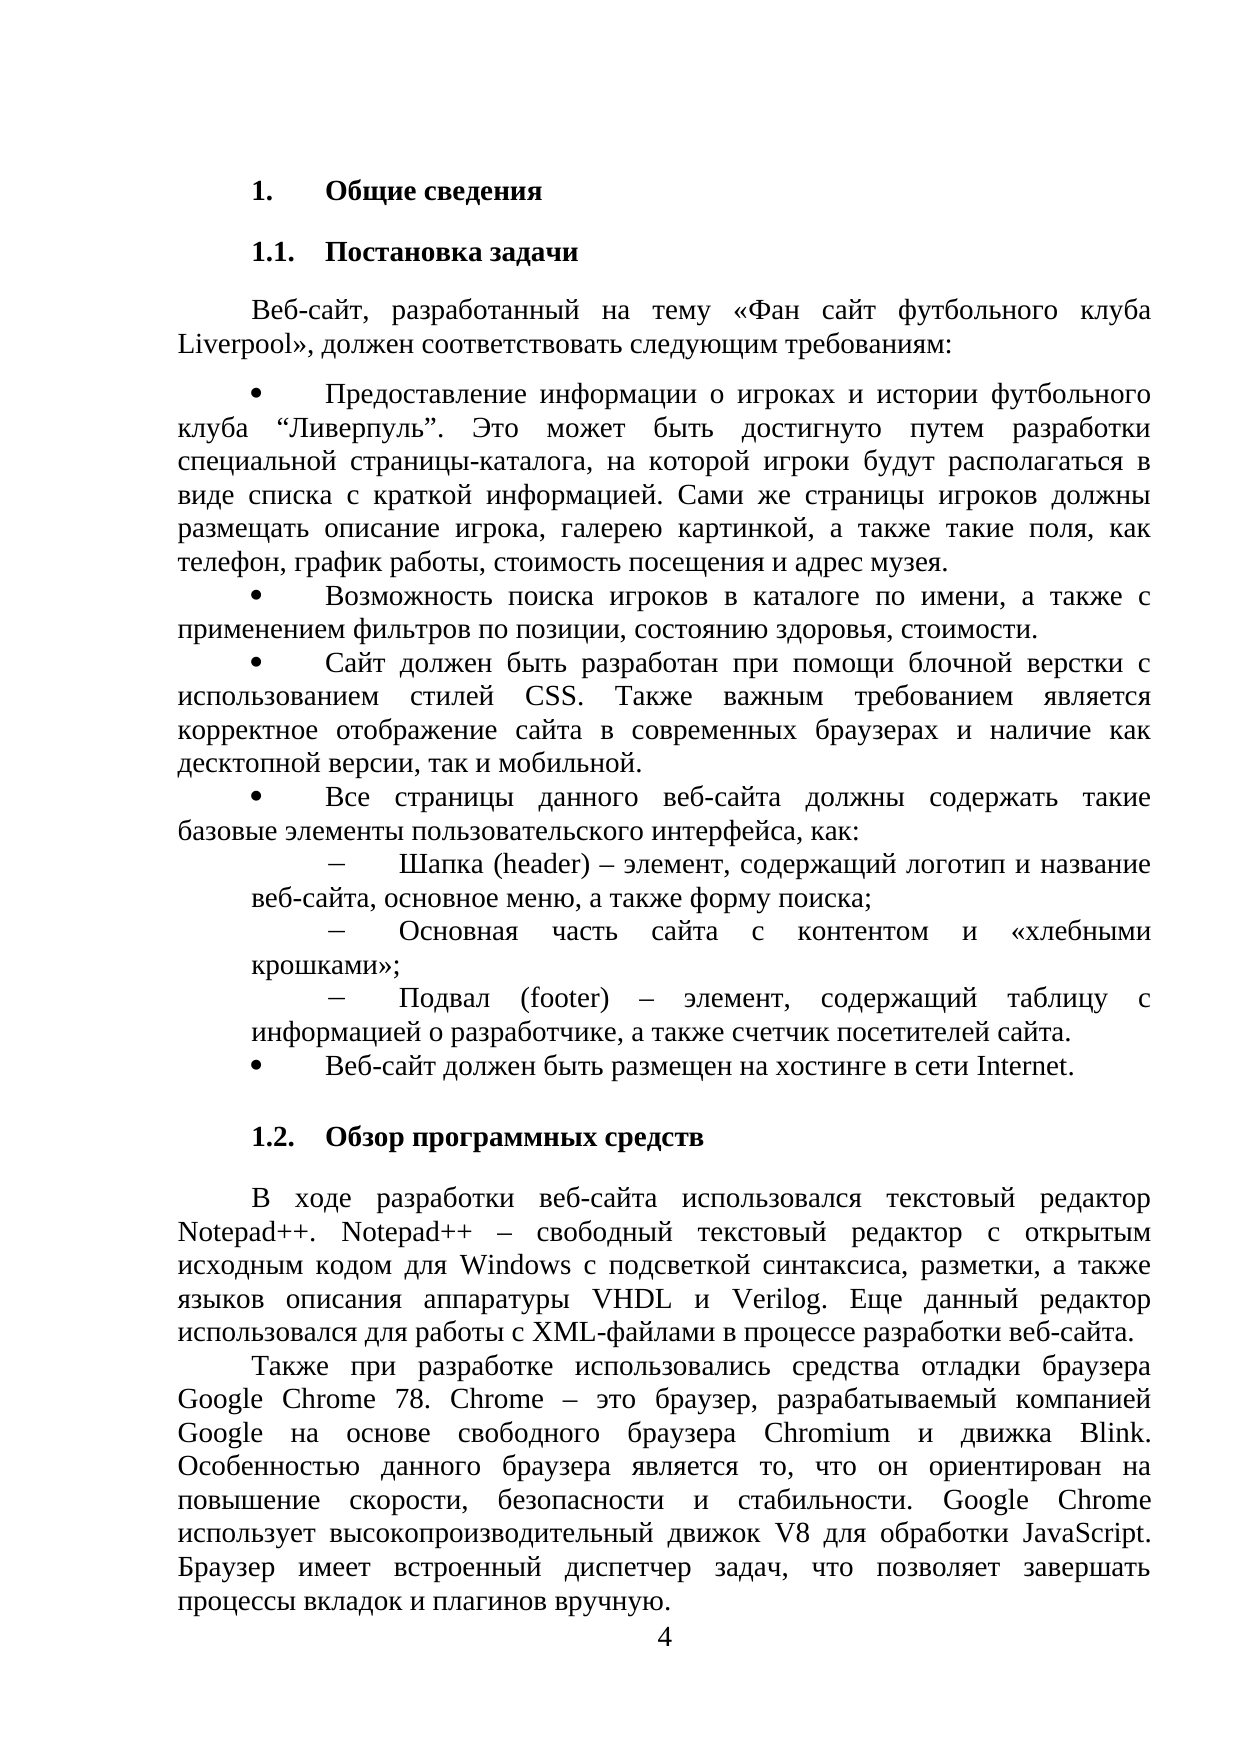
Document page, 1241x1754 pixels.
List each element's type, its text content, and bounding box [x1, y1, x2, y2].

list Шапка (header) – элемент, содержащий логотип и название веб-сайта, основное меню, а также форму поиска; [251, 846, 1152, 913]
subtitle Общие сведения [177, 173, 1152, 206]
list Подвал (footer) – элемент, содержащий таблицу с информацией о разработчике, а также счетчик посетителей сайта. [251, 981, 1152, 1048]
text В ходе разработки веб-сайта использовался текстовый редактор Notepad++. Notepad++ – свободный текстовый редактор с открытым исходным кодом для Windows с подсветкой синтаксиса, разметки, а также языков описания аппаратуры VHDL и Verilog. Еще данный редактор использовался для работы с XML-файлами в процессе разработки веб-сайта. [177, 1180, 1152, 1348]
subtitle Постановка задачи [177, 234, 1152, 267]
subtitle Обзор программных средств [177, 1119, 1152, 1152]
list Возможность поиска игроков в каталоге по имени, а также с применением фильтров по позиции, состоянию здоровья, стоимости. [177, 578, 1152, 645]
list Предоставление информации о игроках и истории футбольного клуба “Ливерпуль”. Это может быть достигнуто путем разработки специальной страницы-каталога, на которой игроки будут располагаться в виде списка с краткой информацией. Сами же страницы игроков должны размещать описание игрока, галерею картинкой, а также такие поля, как телефон, график работы, стоимость посещения и адрес музея. [177, 376, 1152, 578]
list Все страницы данного веб-сайта должны содержать такие базовые элементы пользовательского интерфейса, как: [177, 779, 1152, 846]
list Основная часть сайта с контентом и «хлебными крошками»; [251, 913, 1152, 981]
list Веб-сайт должен быть размещен на хостинге в сети Internet. [177, 1048, 1152, 1081]
list Сайт должен быть разработан при помощи блочной верстки с использованием стилей CSS. Также важным требованием является корректное отображение сайта в современных браузерах и наличие как десктопной версии, так и мобильной. [177, 645, 1152, 779]
text Также при разработке использовались средства отладки браузера Google Chrome 78. Chrome – это браузер, разрабатываемый компанией Google на основе свободного браузера Chromium и движка Blink. Особенностью данного браузера является то, что он ориентирован на повышение скорости, безопасности и стабильности. Google Chrome использует высокопроизводительный движок V8 для обработки JavaScript. Браузер имеет встроенный диспетчер задач, что позволяет завершать процессы вкладок и плагинов вручную. [177, 1348, 1152, 1616]
text Веб-сайт, разработанный на тему «Фан сайт футбольного клуба Liverpool», должен соответствовать следующим требованиям: [177, 292, 1152, 359]
